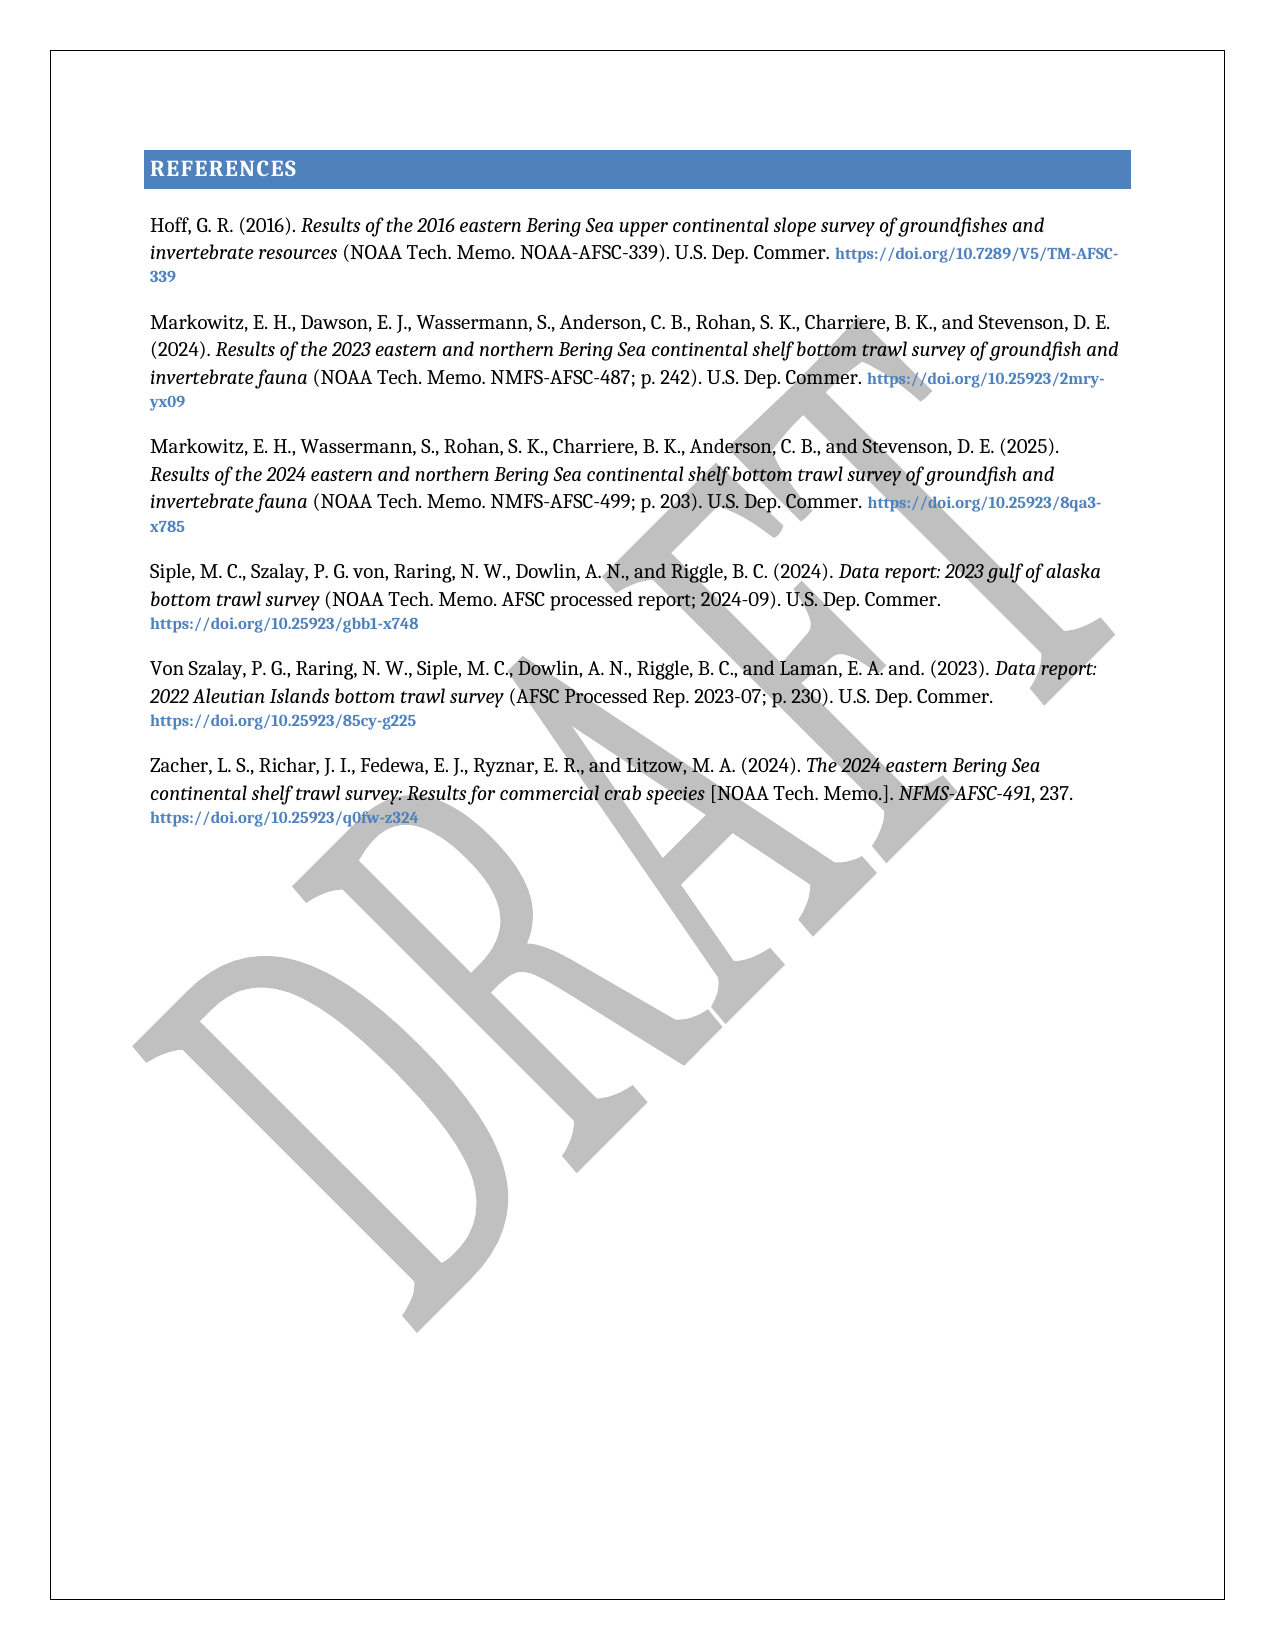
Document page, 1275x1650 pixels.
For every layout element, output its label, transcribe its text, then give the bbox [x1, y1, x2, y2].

text Hoff, G. R. (2016). Results of the 2016 eastern Bering Sea upper continental slope survey of groundfishes and invertebrate resources (NOAA Tech. Memo. NOAA-AFSC-339). U.S. Dep. Commer. https://doi.org/10.7289/V5/TM-AFSC-339 [150, 213, 1125, 287]
text Von Szalay, P. G., Raring, N. W., Siple, M. C., Dowlin, A. N., Riggle, B. C., and Laman, E. A. and. (2023). Data report: 2022 Aleutian Islands bottom trawl survey (AFSC Processed Rep. 2023-07; p. 230). U.S. Dep. Commer. https://doi.org/10.25923/85cy-g225 [150, 657, 1125, 730]
text Zacher, L. S., Richar, J. I., Fedewa, E. J., Ryznar, E. R., and Litzow, M. A. (2024). The 2024 eastern Bering Sea continental shelf trawl survey: Results for commercial crab species [NOAA Tech. Memo.]. NFMS-AFSC-491, 237. https://doi.org/10.25923/q0fw-z324 [150, 754, 1125, 827]
text Siple, M. C., Szalay, P. G. von, Raring, N. W., Dowlin, A. N., and Riggle, B. C. (2024). Data report: 2023 gulf of alaska bottom trawl survey (NOAA Tech. Memo. AFSC processed report; 2024-09). U.S. Dep. Commer. https://doi.org/10.25923/gbb1-x748 [150, 560, 1125, 633]
subtitle References [150, 156, 1125, 183]
text Markowitz, E. H., Wassermann, S., Rohan, S. K., Charriere, B. K., Anderson, C. B., and Stevenson, D. E. (2025). Results of the 2024 eastern and northern Bering Sea continental shelf bottom trawl survey of groundfish and invertebrate fauna (NOAA Tech. Memo. NMFS-AFSC-499; p. 203). U.S. Dep. Commer. https://doi.org/10.25923/8qa3-x785 [150, 435, 1125, 536]
text Markowitz, E. H., Dawson, E. J., Wassermann, S., Anderson, C. B., Rohan, S. K., Charriere, B. K., and Stevenson, D. E. (2024). Results of the 2023 eastern and northern Bering Sea continental shelf bottom trawl survey of groundfish and invertebrate fauna (NOAA Tech. Memo. NMFS-AFSC-487; p. 242). U.S. Dep. Commer. https://doi.org/10.25923/2mry-yx09 [150, 311, 1125, 412]
